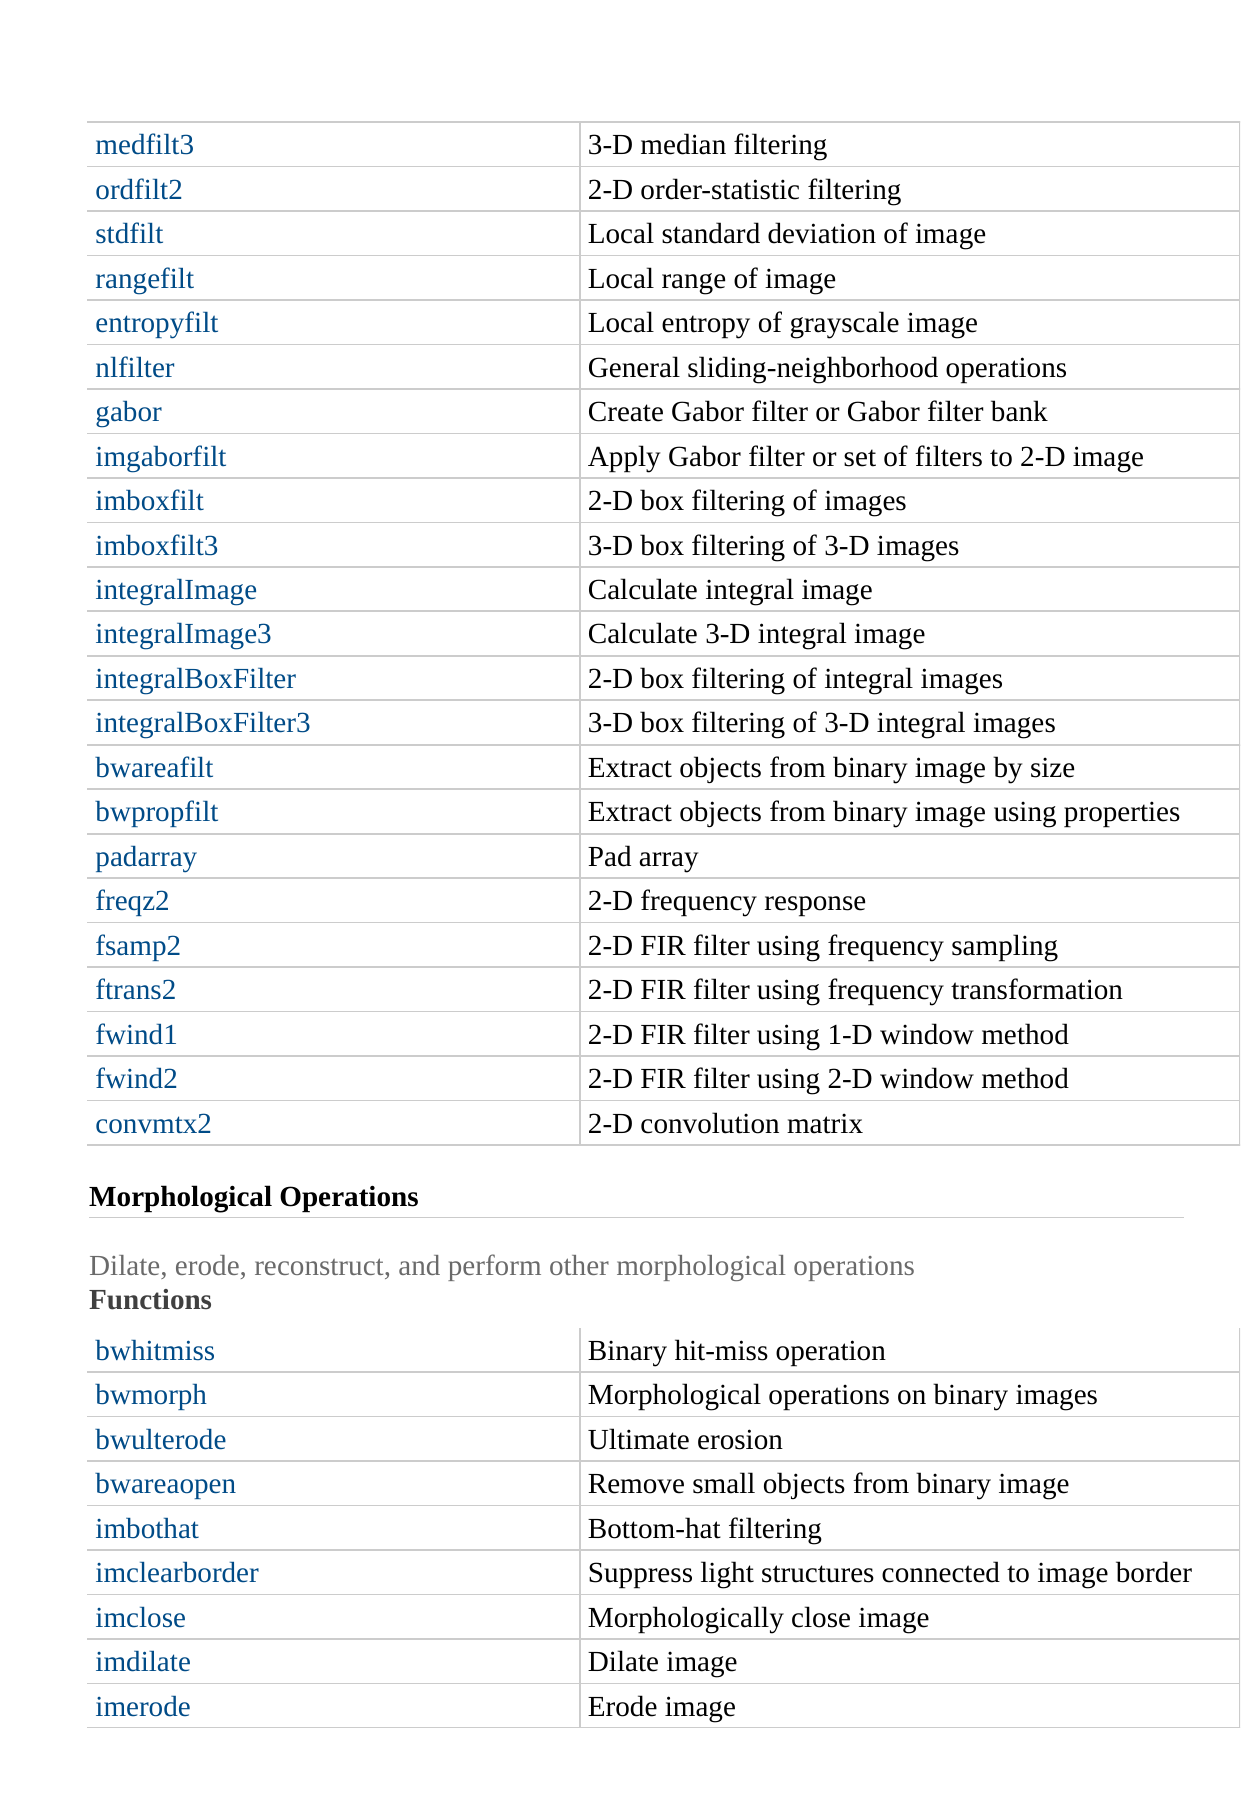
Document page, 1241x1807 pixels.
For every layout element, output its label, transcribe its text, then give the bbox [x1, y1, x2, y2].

table_cell imdilate [87, 1640, 579, 1682]
table_cell Extract objects from binary image using properties [581, 790, 1239, 833]
table_cell Pad array [581, 835, 1239, 877]
table_cell 2-D box filtering of integral images [581, 657, 1239, 699]
text Dilate, erode, reconstruct, and perform other morphological operations [89, 1248, 1184, 1282]
table_cell medfilt3 [87, 123, 579, 166]
table_cell 2-D order-statistic filtering [581, 167, 1239, 210]
table_cell ordfilt2 [87, 167, 579, 210]
table_cell integralImage [87, 568, 579, 610]
table_cell Local standard deviation of image [581, 212, 1239, 254]
table_cell rangefilt [87, 256, 579, 299]
table_cell integralImage3 [87, 612, 579, 655]
table_cell imboxfilt [87, 479, 579, 521]
table_cell Morphologically close image [581, 1595, 1239, 1638]
subtitle Functions [89, 1282, 1184, 1316]
table_cell 3-D box filtering of 3-D images [581, 523, 1239, 566]
table_cell bwmorph [87, 1373, 579, 1416]
table_cell ftrans2 [87, 968, 579, 1011]
table_header Binary hit-miss operation [581, 1328, 1239, 1371]
table_cell fwind2 [87, 1057, 579, 1100]
table_cell nlfilter [87, 345, 579, 388]
table_cell Bottom-hat filtering [581, 1506, 1239, 1549]
table_header gabor [87, 390, 579, 432]
table_cell fsamp2 [87, 923, 579, 966]
table_cell Apply Gabor filter or set of filters to 2-D image [581, 434, 1239, 477]
table_cell Dilate image [581, 1640, 1239, 1682]
table_cell imboxfilt3 [87, 523, 579, 566]
table_header bwhitmiss [87, 1328, 579, 1371]
table_cell entropyfilt [87, 301, 579, 343]
table_cell 2-D frequency response [581, 879, 1239, 922]
table_cell imclearborder [87, 1551, 579, 1593]
table_cell 2-D box filtering of images [581, 479, 1239, 521]
table_header bwareafilt [87, 746, 579, 788]
table_cell integralBoxFilter3 [87, 701, 579, 744]
table_cell bwpropfilt [87, 790, 579, 833]
table_cell Calculate 3-D integral image [581, 612, 1239, 655]
table_header Extract objects from binary image by size [581, 746, 1239, 788]
table_cell padarray [87, 835, 579, 877]
table_cell imerode [87, 1684, 579, 1727]
table_cell freqz2 [87, 879, 579, 922]
table_cell Suppress light structures connected to image border [581, 1551, 1239, 1593]
table_cell fwind1 [87, 1012, 579, 1055]
table_cell Local range of image [581, 256, 1239, 299]
table_cell Morphological operations on binary images [581, 1373, 1239, 1416]
table_cell 2-D convolution matrix [581, 1101, 1239, 1144]
table_cell 2-D FIR filter using frequency transformation [581, 968, 1239, 1011]
table_cell 3-D box filtering of 3-D integral images [581, 701, 1239, 744]
table_cell 2-D FIR filter using 2-D window method [581, 1057, 1239, 1100]
table_header Create Gabor filter or Gabor filter bank [581, 390, 1239, 432]
table_cell convmtx2 [87, 1101, 579, 1144]
subtitle Morphological Operations [89, 1179, 1184, 1217]
table_cell Erode image [581, 1684, 1239, 1727]
table_cell General sliding-neighborhood operations [581, 345, 1239, 388]
table_cell imgaborfilt [87, 434, 579, 477]
table_cell 3-D median filtering [581, 123, 1239, 166]
table_cell Calculate integral image [581, 568, 1239, 610]
table_cell bwulterode [87, 1417, 579, 1460]
table_cell 2-D FIR filter using frequency sampling [581, 923, 1239, 966]
table_cell bwareaopen [87, 1462, 579, 1504]
table_cell stdfilt [87, 212, 579, 254]
table_cell imbothat [87, 1506, 579, 1549]
table_cell Remove small objects from binary image [581, 1462, 1239, 1504]
table_cell Local entropy of grayscale image [581, 301, 1239, 343]
table_cell Ultimate erosion [581, 1417, 1239, 1460]
table_cell integralBoxFilter [87, 657, 579, 699]
table_cell imclose [87, 1595, 579, 1638]
table_cell 2-D FIR filter using 1-D window method [581, 1012, 1239, 1055]
